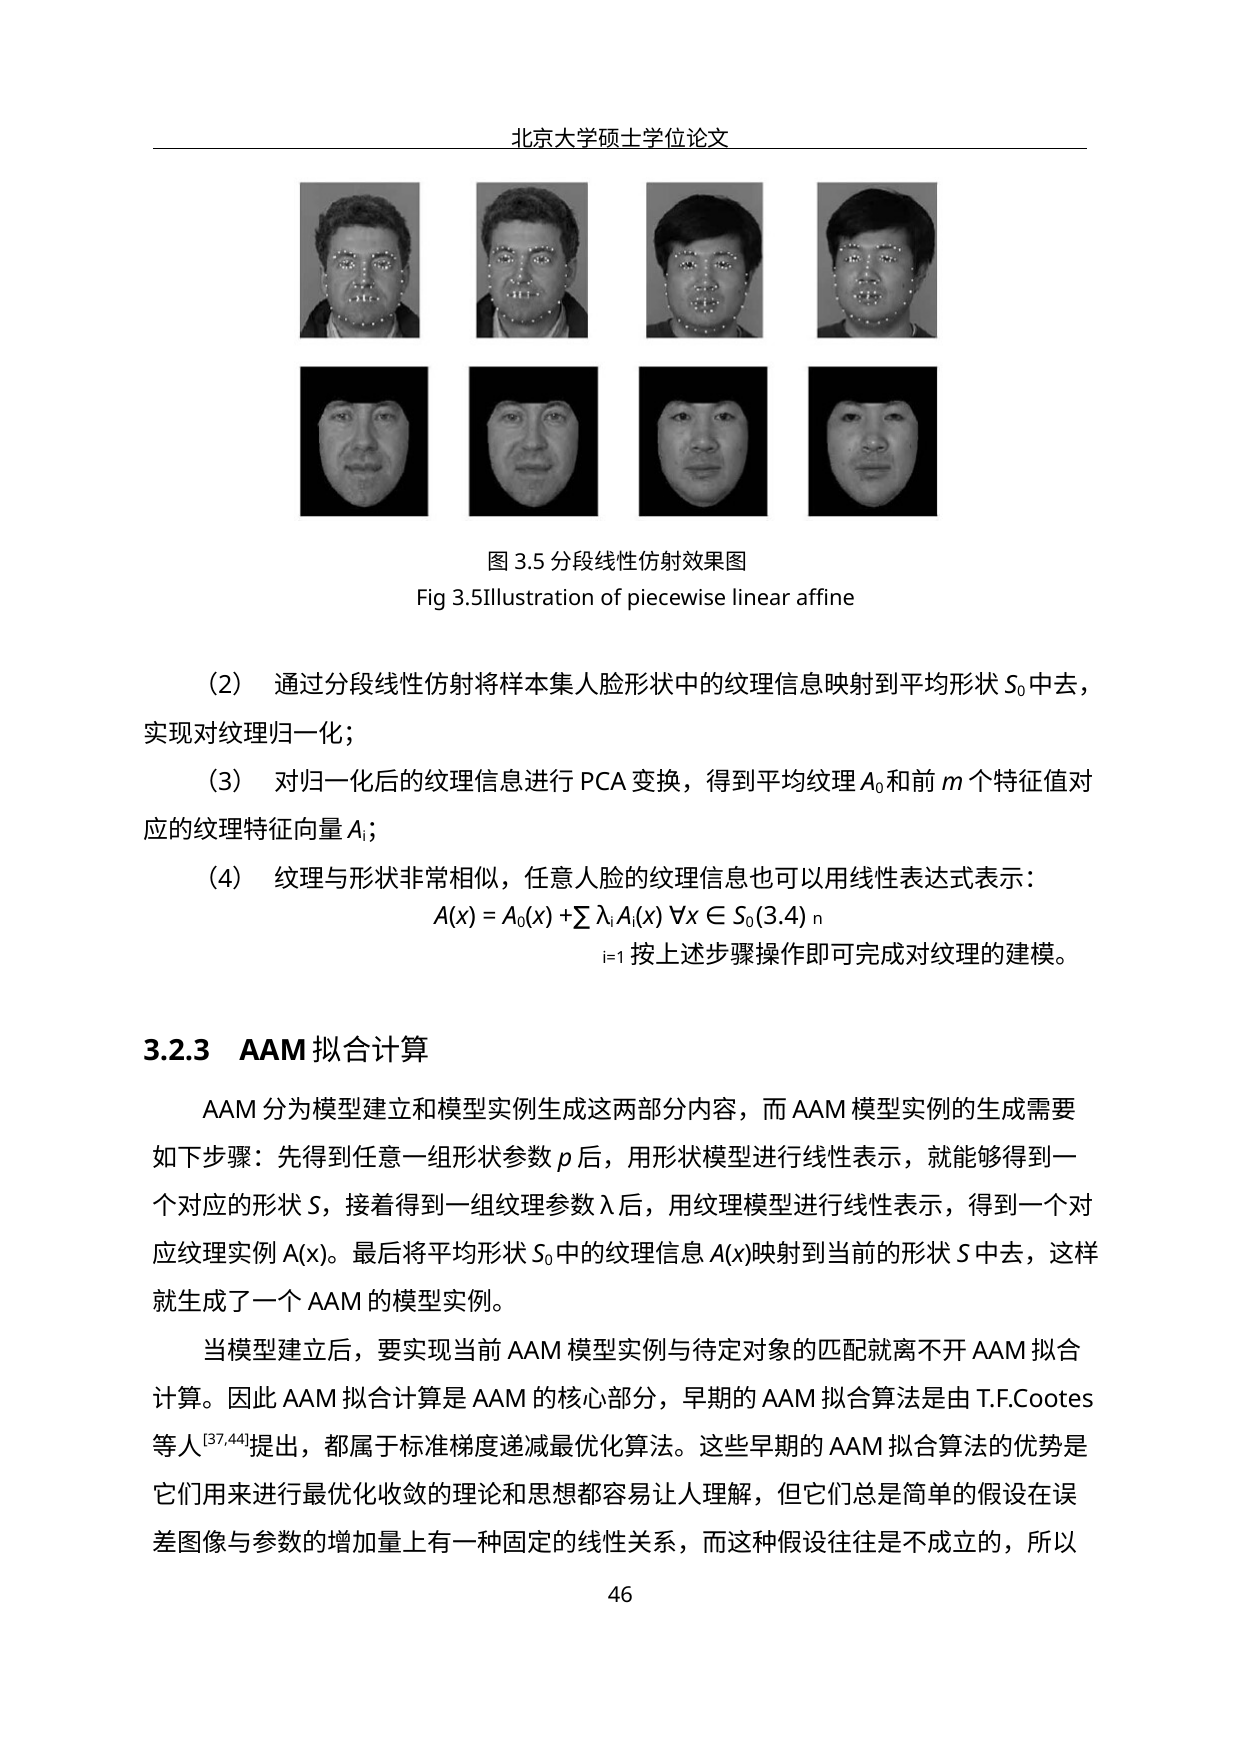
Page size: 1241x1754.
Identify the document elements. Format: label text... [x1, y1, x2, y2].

subtitle 3.2.3 AAM拟合计算 [143, 1026, 1101, 1069]
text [153, 1330, 1101, 1559]
text Fig 3.5 Illustration of piecewise linear affine [143, 582, 1101, 612]
list 纹理与形状非常相似，任意人脸的纹理信息也可以用线性表达式表示： [143, 858, 1101, 895]
list 通过分段线性仿射将样本集人脸形状中的纹理信息映射到平均形状S0中去，实现对纹理归一化； [143, 665, 1101, 749]
picture [293, 177, 947, 521]
text AAM分为模型建立和模型实例生成这两部分内容，而AAM模型实例的生成需要如下步骤：先得到任意一组形状参数p后，用形状模型进行线性表示，就能够得到一个对应的形状S，接着得到一组纹理参数λ后，用纹理模型进行线性表示，得到一个对应纹理实例A(x)。最后将平均形状S0中的纹理信息A(x)映射到当前的形状S中去，这样就生成了一个AAM的模型实例。 [153, 1089, 1101, 1318]
list 对归一化后的纹理信息进行PCA变换，得到平均纹理A0和前m个特征值对应的纹理特征向量Ai； [143, 762, 1101, 846]
text i=1 按上述步骤操作即可完成对纹理的建模。 [153, 934, 1078, 971]
subtitle 图 3.5 分段线性仿射效果图 [143, 544, 1092, 575]
text A(x) = A0(x) +∑ λi Ai(x) ∀x ∈ S0 (3.4) n [434, 897, 1095, 932]
